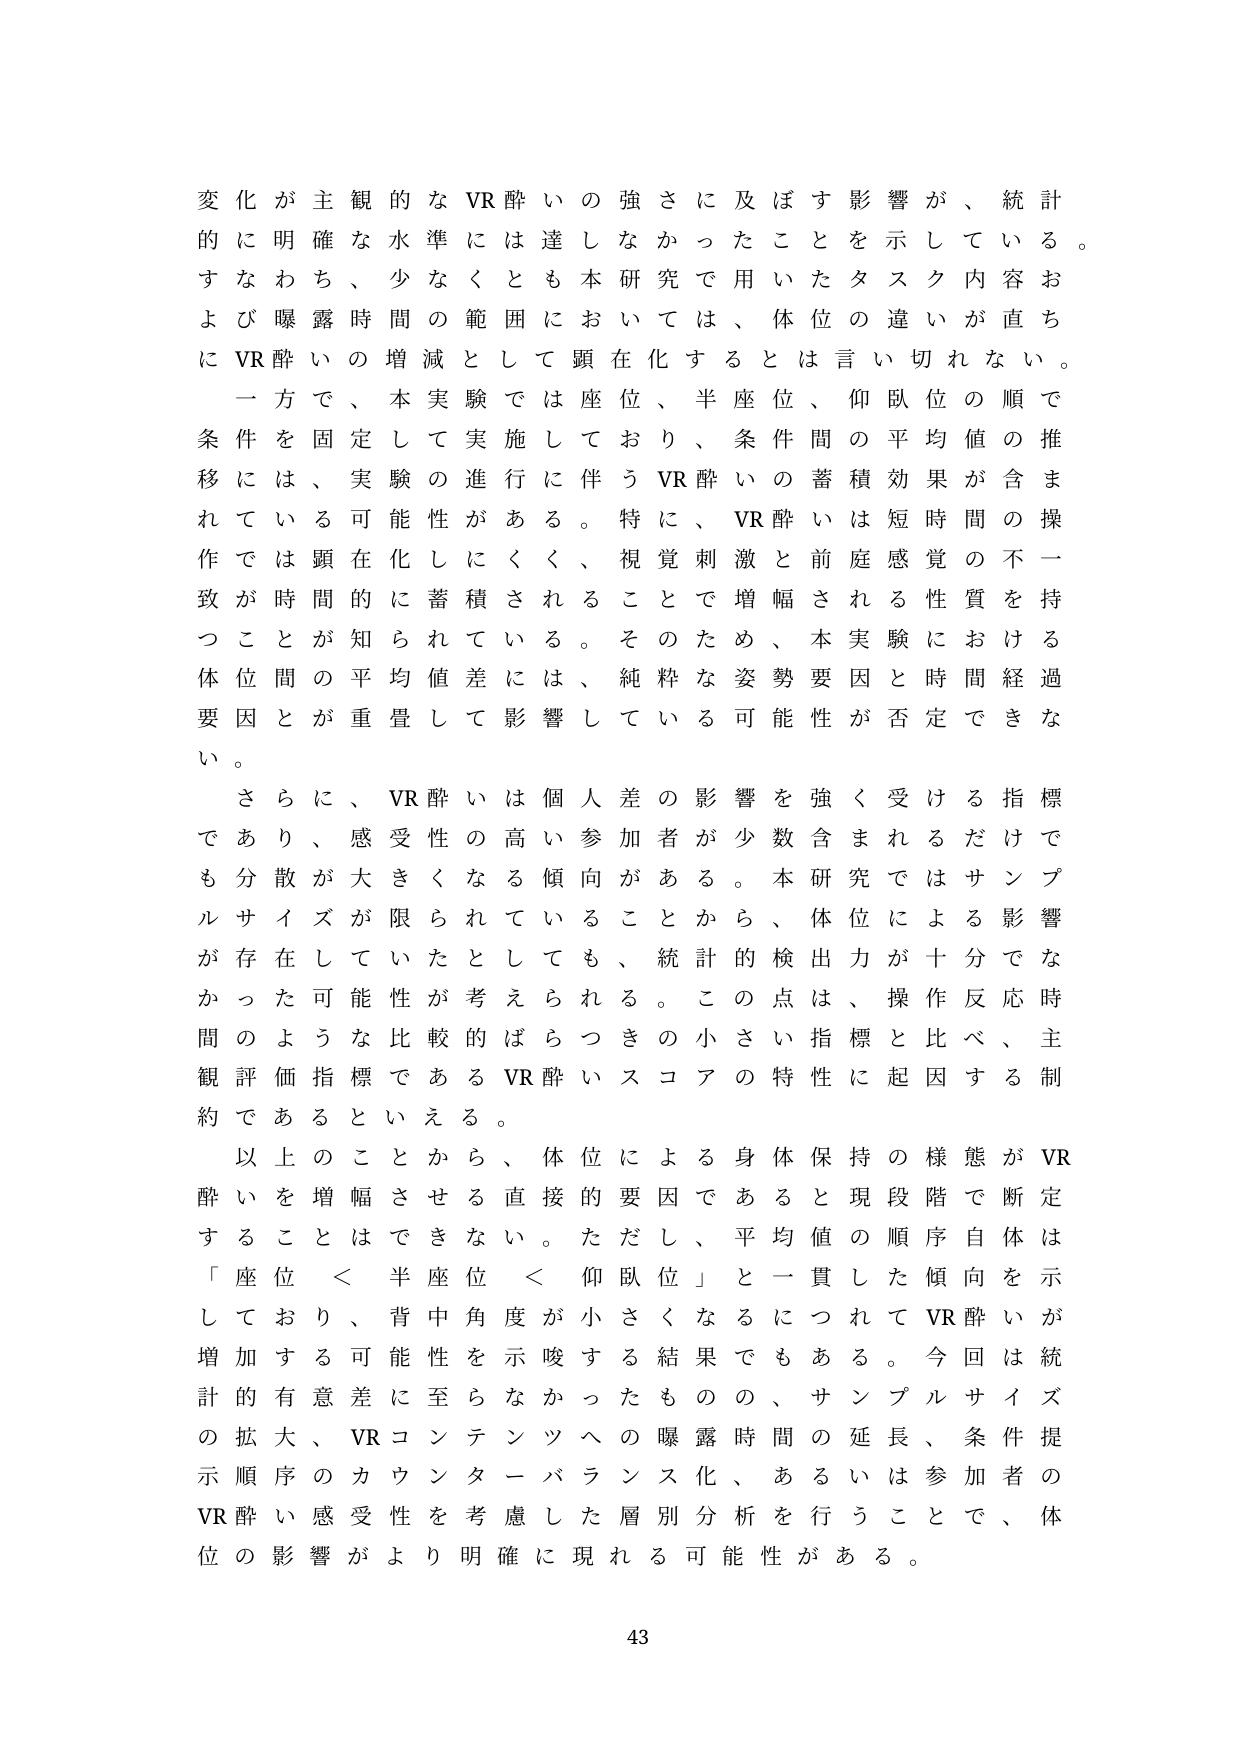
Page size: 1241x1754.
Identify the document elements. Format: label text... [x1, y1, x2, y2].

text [197, 179, 1078, 378]
text 以上のことから、体位による身体保持の様態がVR酔いを増幅させる直接的要因であると現段階で断定することはできない。ただし、平均値の順序自体は「座位 ＜ 半座位 ＜ 仰臥位」と一貫した傾向を示しており、背中角度が小さくなるにつれてVR酔いが増加する可能性を示唆する結果でもある。今回は統計的有意差に至らなかったものの、サンプルサイズの拡大、VRコンテンツへの曝露時間の延長、条件提示順序のカウンターバランス化、あるいは参加者のVR酔い感受性を考慮した層別分析を行うことで、体位の影響がより明確に現れる可能性がある。 [197, 1136, 1078, 1575]
text さらに、VR酔いは個人差の影響を強く受ける指標であり、感受性の高い参加者が少数含まれるだけでも分散が大きくなる傾向がある。本研究ではサンプルサイズが限られていることから、体位による影響が存在していたとしても、統計的検出力が十分でなかった可能性が考えられる。この点は、操作反応時間のような比較的ばらつきの小さい指標と比べ、主観評価指標であるVR酔いスコアの特性に起因する制約であるといえる。 [197, 777, 1078, 1136]
text 一方で、本実験では座位、半座位、仰臥位の順で条件を固定して実施しており、条件間の平均値の推移には、実験の進行に伴うVR酔いの蓄積効果が含まれている可能性がある。特に、VR酔いは短時間の操作では顕在化しにくく、視覚刺激と前庭感覚の不一致が時間的に蓄積されることで増幅される性質を持つことが知られている。そのため、本実験における体位間の平均値差には、純粋な姿勢要因と時間経過要因とが重畳して影響している可能性が否定できない。 [197, 378, 1078, 777]
